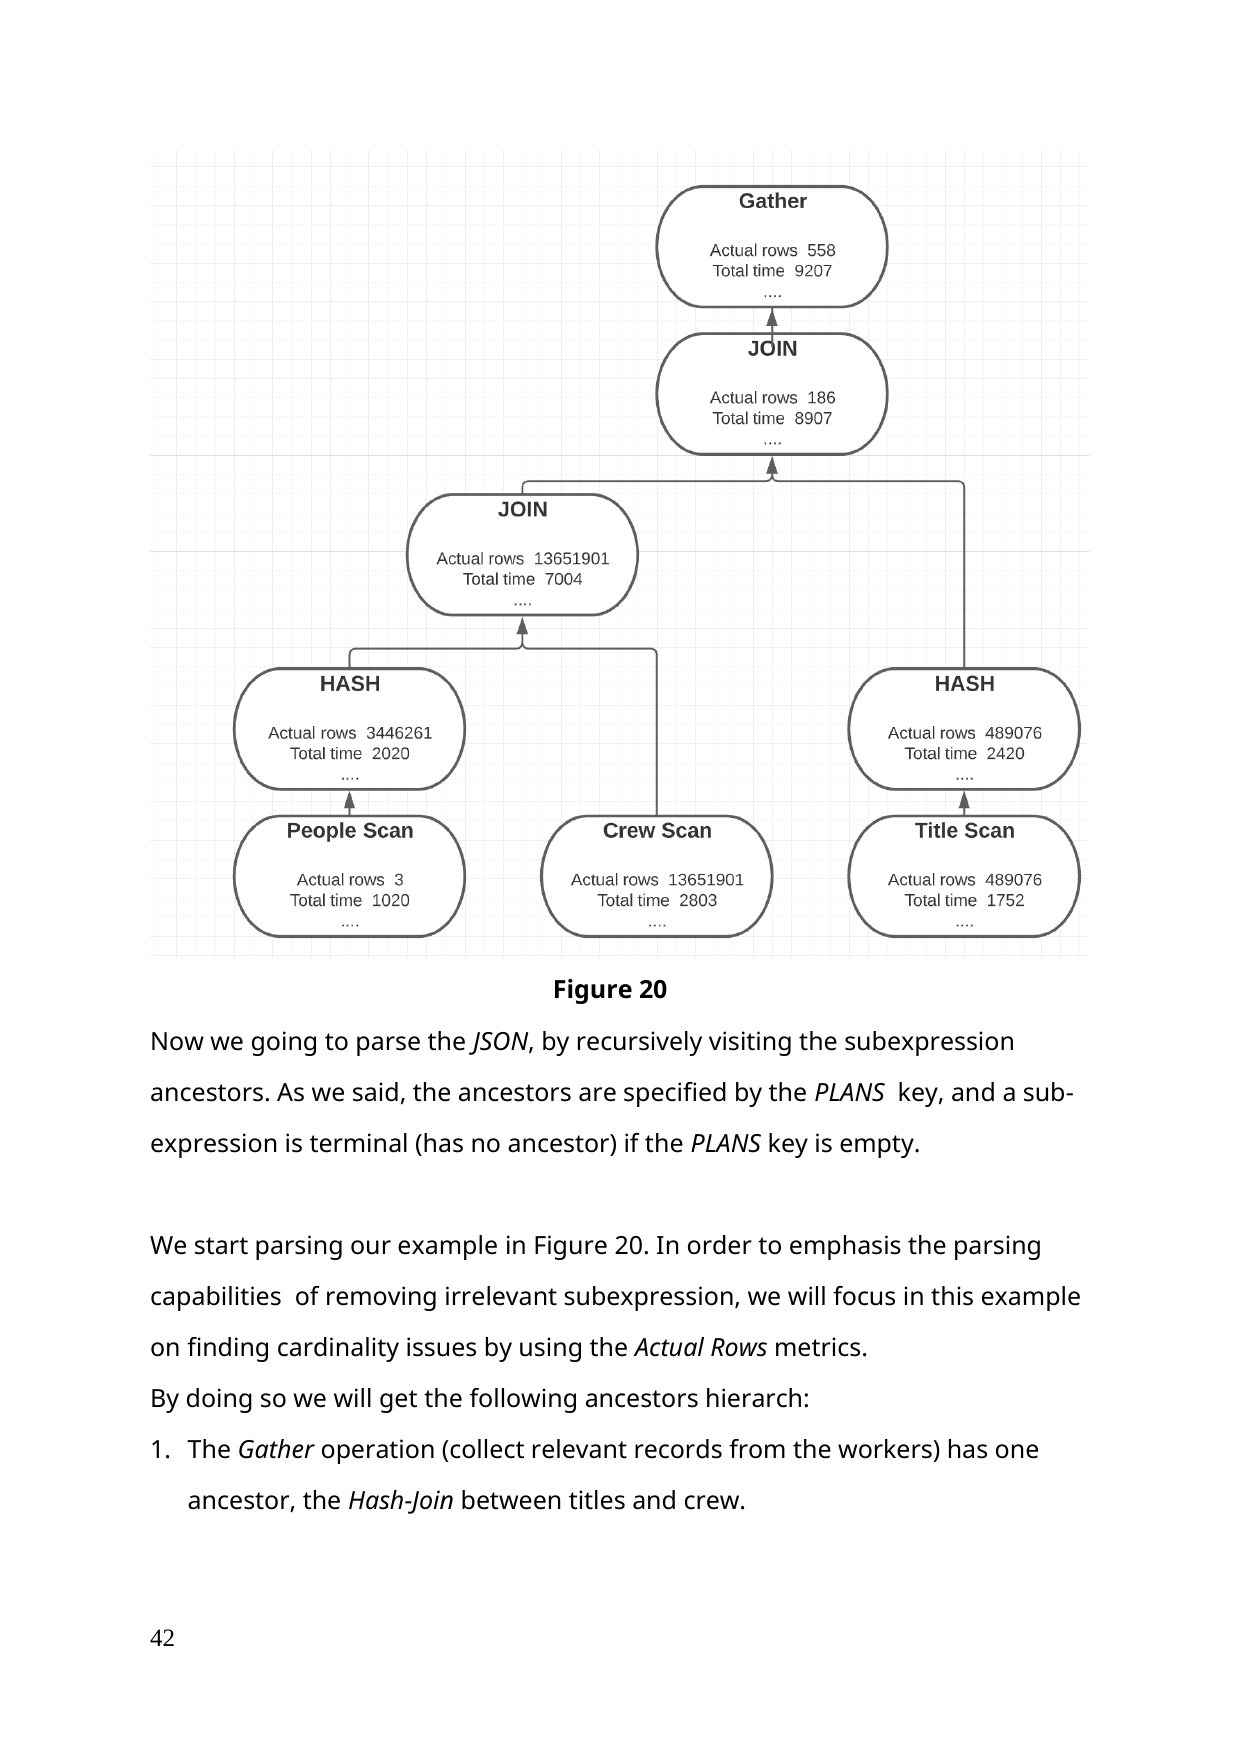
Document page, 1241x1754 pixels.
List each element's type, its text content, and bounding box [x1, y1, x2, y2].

list The Gather operation (collect relevant records from the workers) has one ancestor, the Hash-Join between titles and crew. [150, 1431, 1090, 1517]
text Now we going to parse the JSON, by recursively visiting the subexpression ancestors. As we said, the ancestors are specified by the PLANS key, and a sub-expression is terminal (has no ancestor) if the PLANS key is empty. We start parsing our example in Figure 20. In order to emphasis the parsing capabilities of removing irrelevant subexpression, we will focus in this example on finding cardinality issues by using the Actual Rows metrics. [150, 1023, 1090, 1363]
text By doing so we will get the following ancestors hierarch: [150, 1380, 1090, 1414]
text Figure 20 [150, 972, 1090, 1006]
picture [150, 150, 1090, 958]
